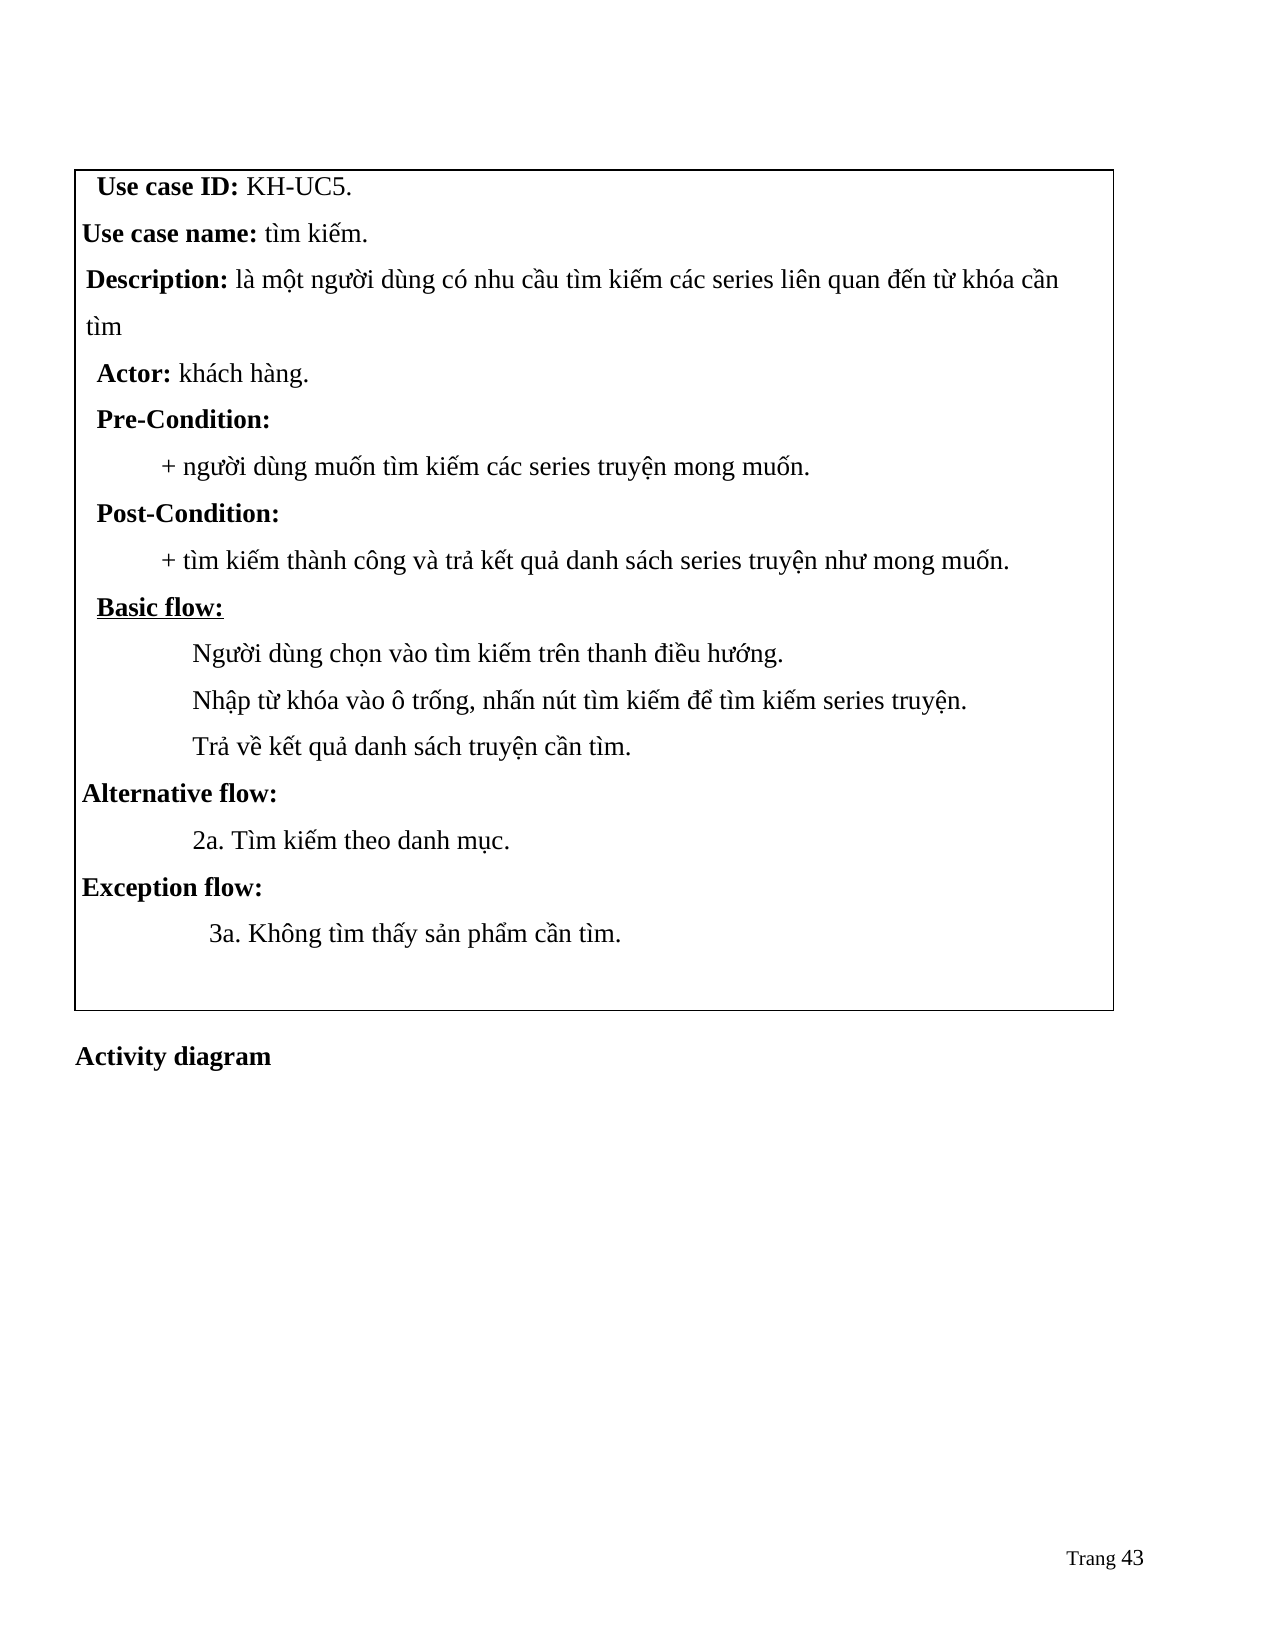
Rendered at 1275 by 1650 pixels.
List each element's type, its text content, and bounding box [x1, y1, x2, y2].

text Activity diagram [75, 1040, 1256, 1071]
